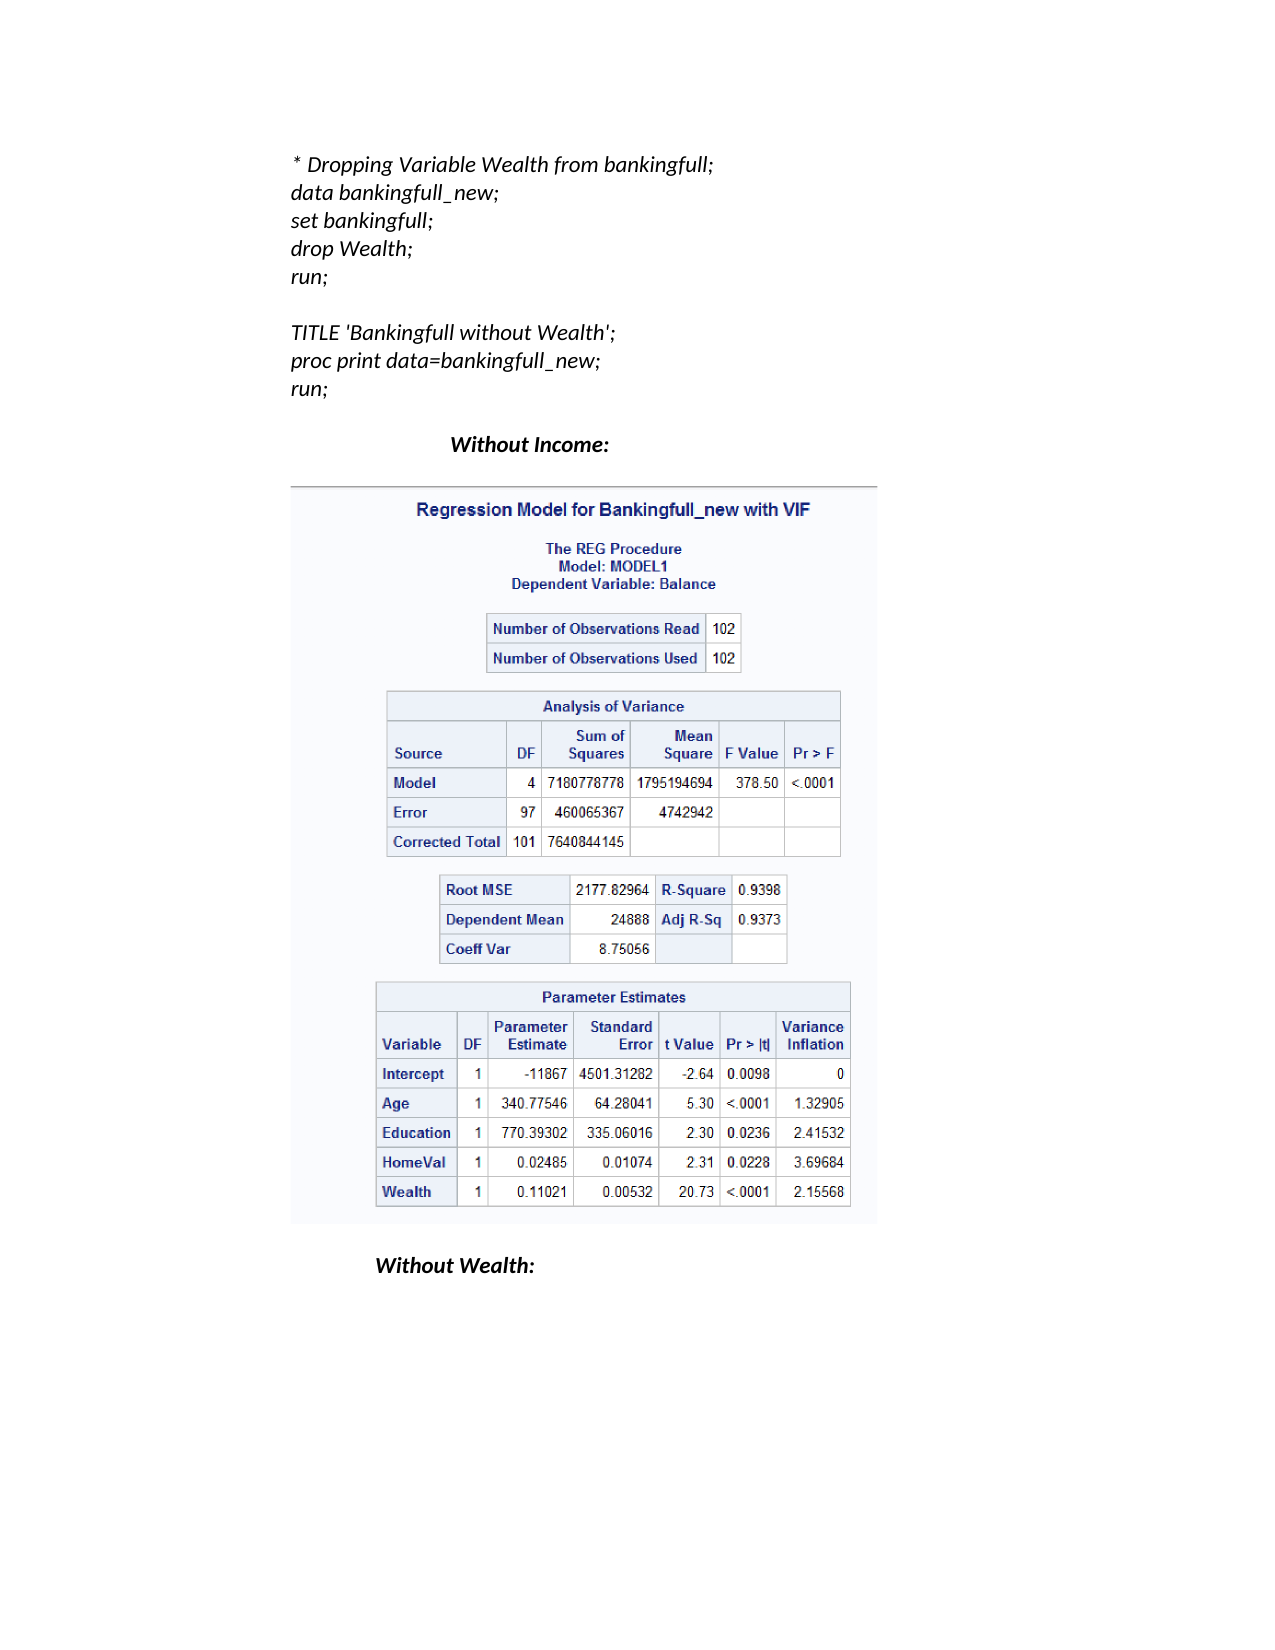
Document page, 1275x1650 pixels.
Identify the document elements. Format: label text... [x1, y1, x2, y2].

text TITLE 'Bankingfull without Wealth'; [291, 318, 1144, 346]
text run; [291, 262, 1144, 290]
text run; [291, 374, 1144, 402]
picture [290, 486, 878, 1224]
text Without Wealth: [291, 1252, 1144, 1280]
text proc print data=bankingfull_new; [291, 346, 1144, 374]
text set bankingfull; [291, 206, 1144, 234]
text Without Income: [441, 430, 1144, 458]
text drop Wealth; [291, 234, 1144, 262]
text * Dropping Variable Wealth from bankingfull; [291, 150, 1144, 178]
text data bankingfull_new; [291, 178, 1144, 206]
